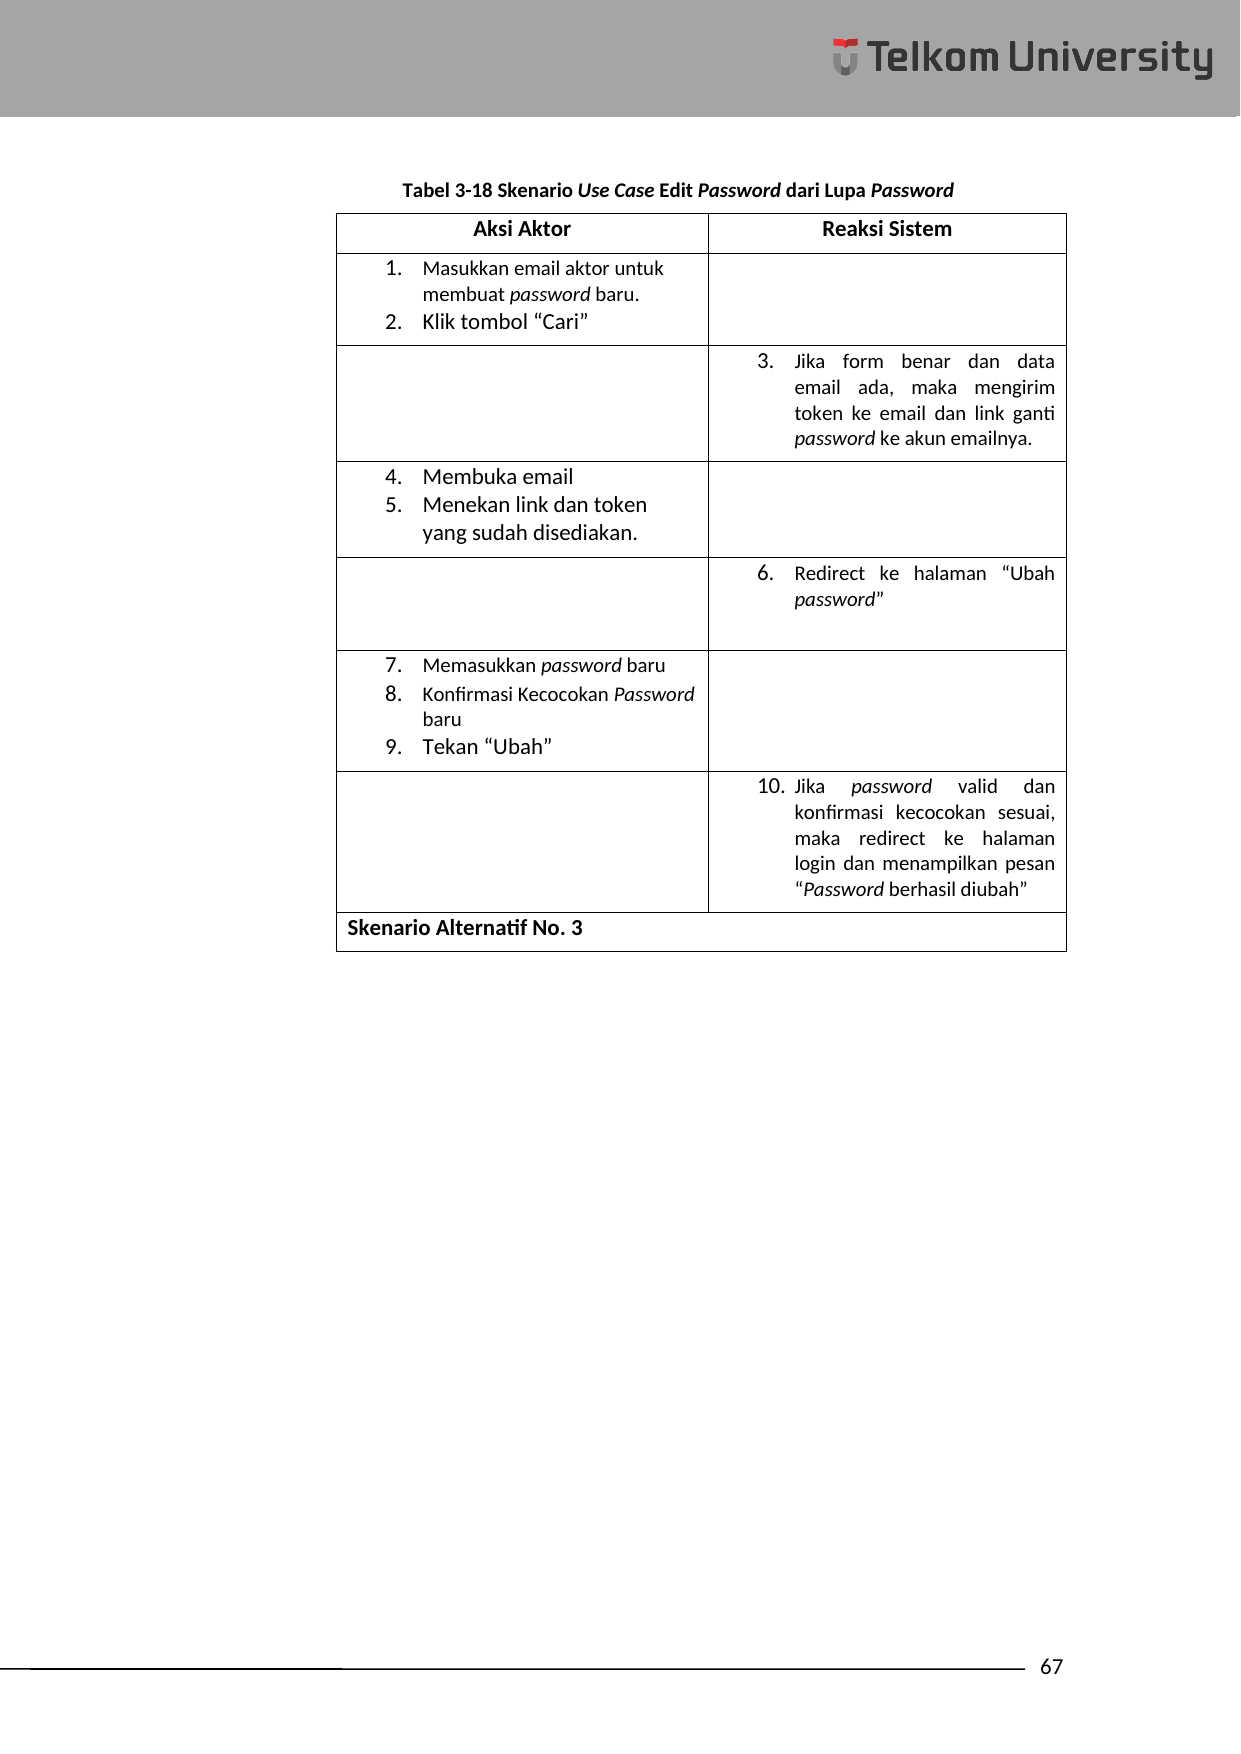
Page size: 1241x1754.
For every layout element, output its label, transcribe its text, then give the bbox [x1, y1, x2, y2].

picture [833, 38, 1213, 80]
table_cell Skenario Alternatif No. 3 [337, 913, 1066, 951]
table_cell Memasukkan password baru Konfirmasi Kecocokan Password baru Tekan “Ubah” [337, 651, 708, 771]
table_cell [709, 651, 1066, 771]
table_cell Jika password valid dan konfirmasi kecocokan sesuai, maka redirect ke halaman login dan menampilkan pesan “Password berhasil diubah” [709, 772, 1066, 912]
table_cell Membuka email Menekan link dan token yang sudah disediakan. [337, 462, 708, 557]
table_cell [337, 346, 708, 461]
table_header Aksi Aktor [337, 214, 708, 252]
table_cell [709, 254, 1066, 345]
table_header Reaksi Sistem [709, 214, 1066, 252]
table_cell Jika form benar dan data email ada, maka mengirim token ke email dan link ganti password ke akun emailnya. [709, 346, 1066, 461]
table_cell [337, 772, 708, 912]
table_cell Redirect ke halaman “Ubah password” [709, 558, 1066, 649]
table_cell Masukkan email aktor untuk membuat password baru. Klik tombol “Cari” [337, 254, 708, 345]
table_cell [709, 462, 1066, 557]
table_cell [337, 558, 708, 649]
